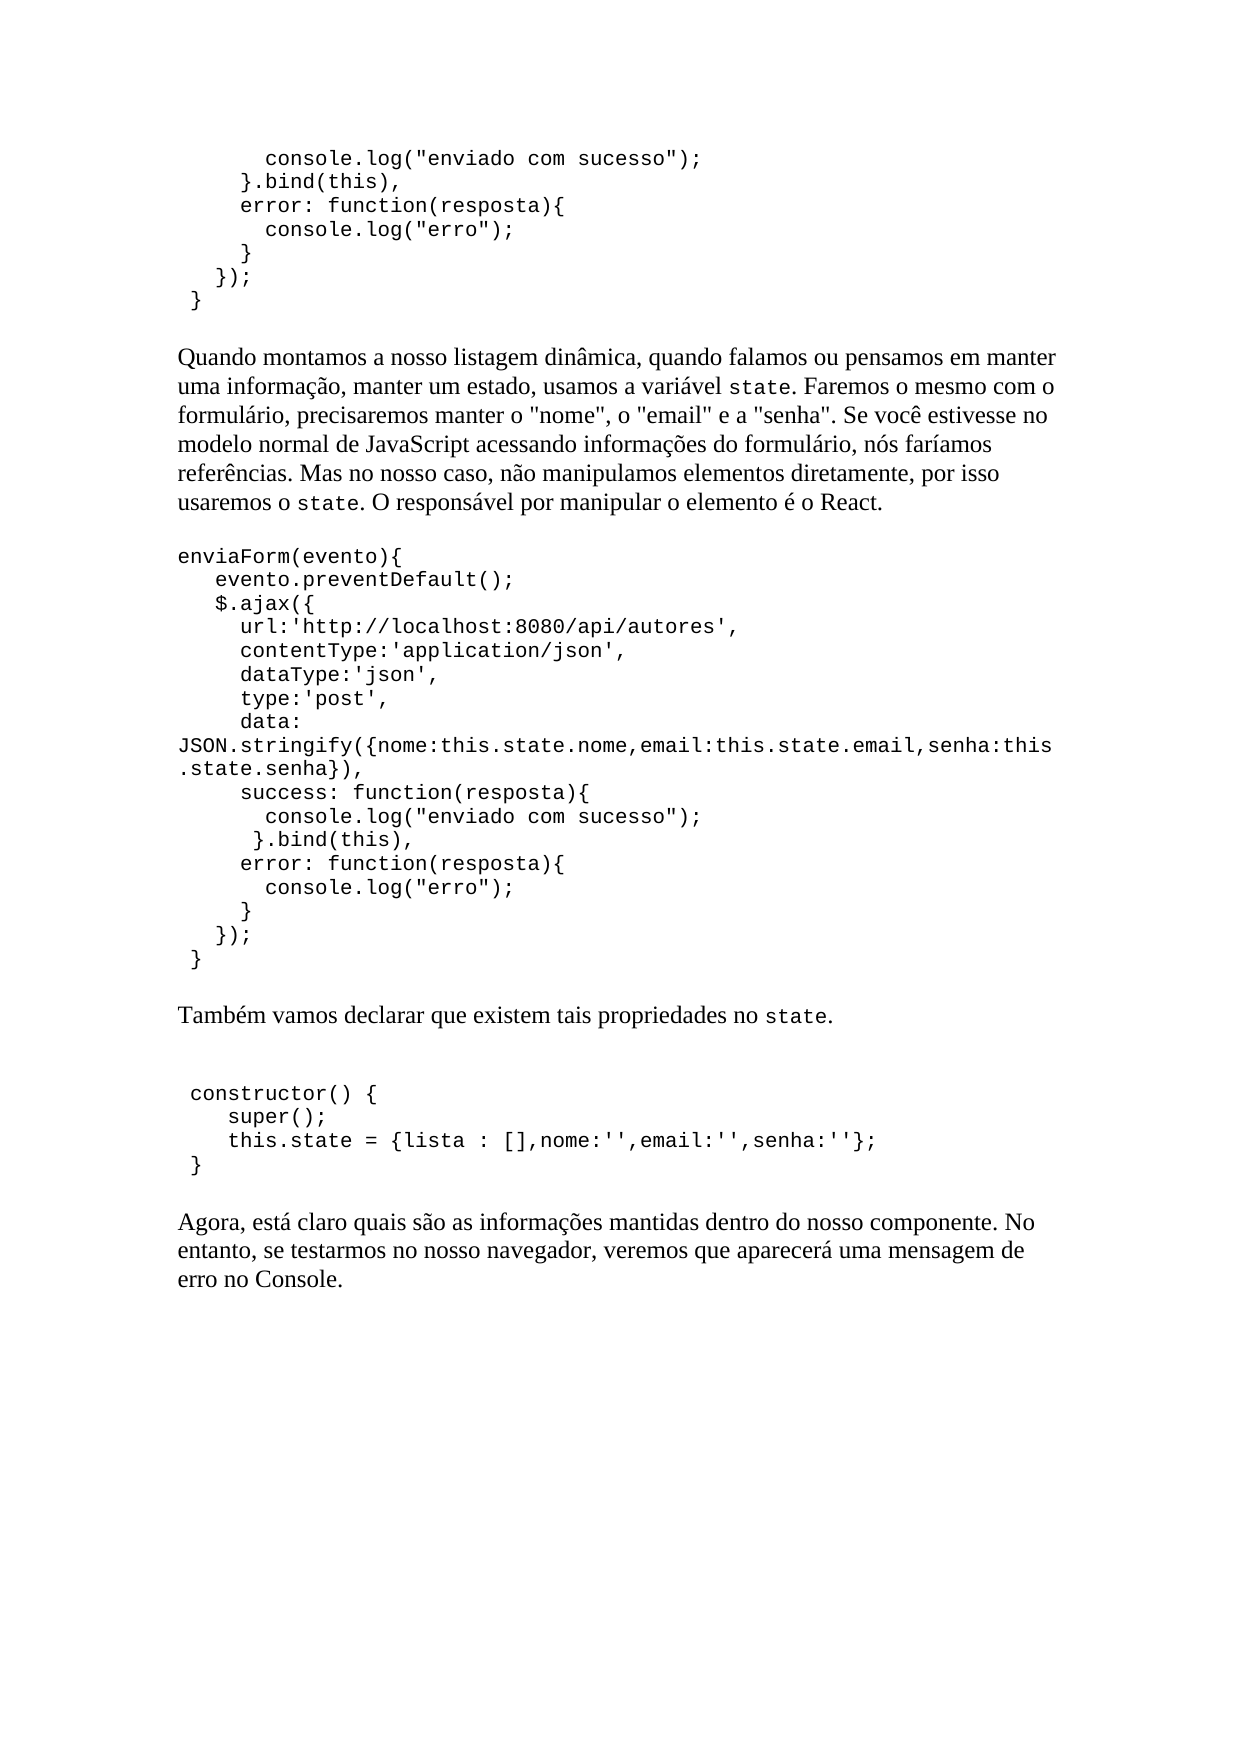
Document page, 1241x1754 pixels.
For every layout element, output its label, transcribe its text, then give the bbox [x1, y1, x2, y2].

text url:'http://localhost:8080/api/autores', [177, 617, 1063, 640]
text dataType:'json', [177, 664, 1063, 687]
text console.log("erro"); [177, 877, 1063, 900]
text }); [177, 266, 1063, 289]
text console.log("enviado com sucesso"); [177, 148, 1063, 171]
text } [177, 289, 1063, 313]
text super(); [177, 1106, 1063, 1130]
text }.bind(this), [177, 829, 1063, 853]
text Quando montamos a nosso listagem dinâmica, quando falamos ou pensamos em manter uma informação, manter um estado, usamos a variável state. Faremos o mesmo com o formulário, precisaremos manter o "nome", o "email" e a "senha". Se você estivesse no modelo normal de JavaScript acessando informações do formulário, nós faríamos referências. Mas no nosso caso, não manipulamos elementos diretamente, por isso usaremos o state. O responsável por manipular o elemento é o React. [177, 342, 1063, 516]
text this.state = {lista : [],nome:'',email:'',senha:''}; [177, 1130, 1063, 1154]
text error: function(resposta){ [177, 853, 1063, 877]
text type:'post', [177, 687, 1063, 711]
text } [177, 900, 1063, 924]
text console.log("erro"); [177, 218, 1063, 242]
text }); [177, 924, 1063, 948]
text Também vamos declarar que existem tais propriedades no state. [177, 1000, 1063, 1030]
text success: function(resposta){ [177, 782, 1063, 806]
text evento.preventDefault(); [177, 569, 1063, 593]
text }.bind(this), [177, 171, 1063, 195]
text contentType:'application/json', [177, 640, 1063, 664]
text } [177, 948, 1063, 971]
text enviaForm(evento){ [177, 546, 1063, 569]
text console.log("enviado com sucesso"); [177, 806, 1063, 829]
text $.ajax({ [177, 593, 1063, 617]
text } [177, 242, 1063, 266]
text Agora, está claro quais são as informações mantidas dentro do nosso componente. No entanto, se testarmos no nosso navegador, veremos que aparecerá uma mensagem de erro no Console. [177, 1207, 1063, 1293]
text error: function(resposta){ [177, 195, 1063, 218]
text } [177, 1154, 1063, 1177]
text data: JSON.stringify({nome:this.state.nome,email:this.state.email,senha:this.state.senha}), [177, 711, 1063, 782]
text constructor() { [177, 1083, 1063, 1106]
